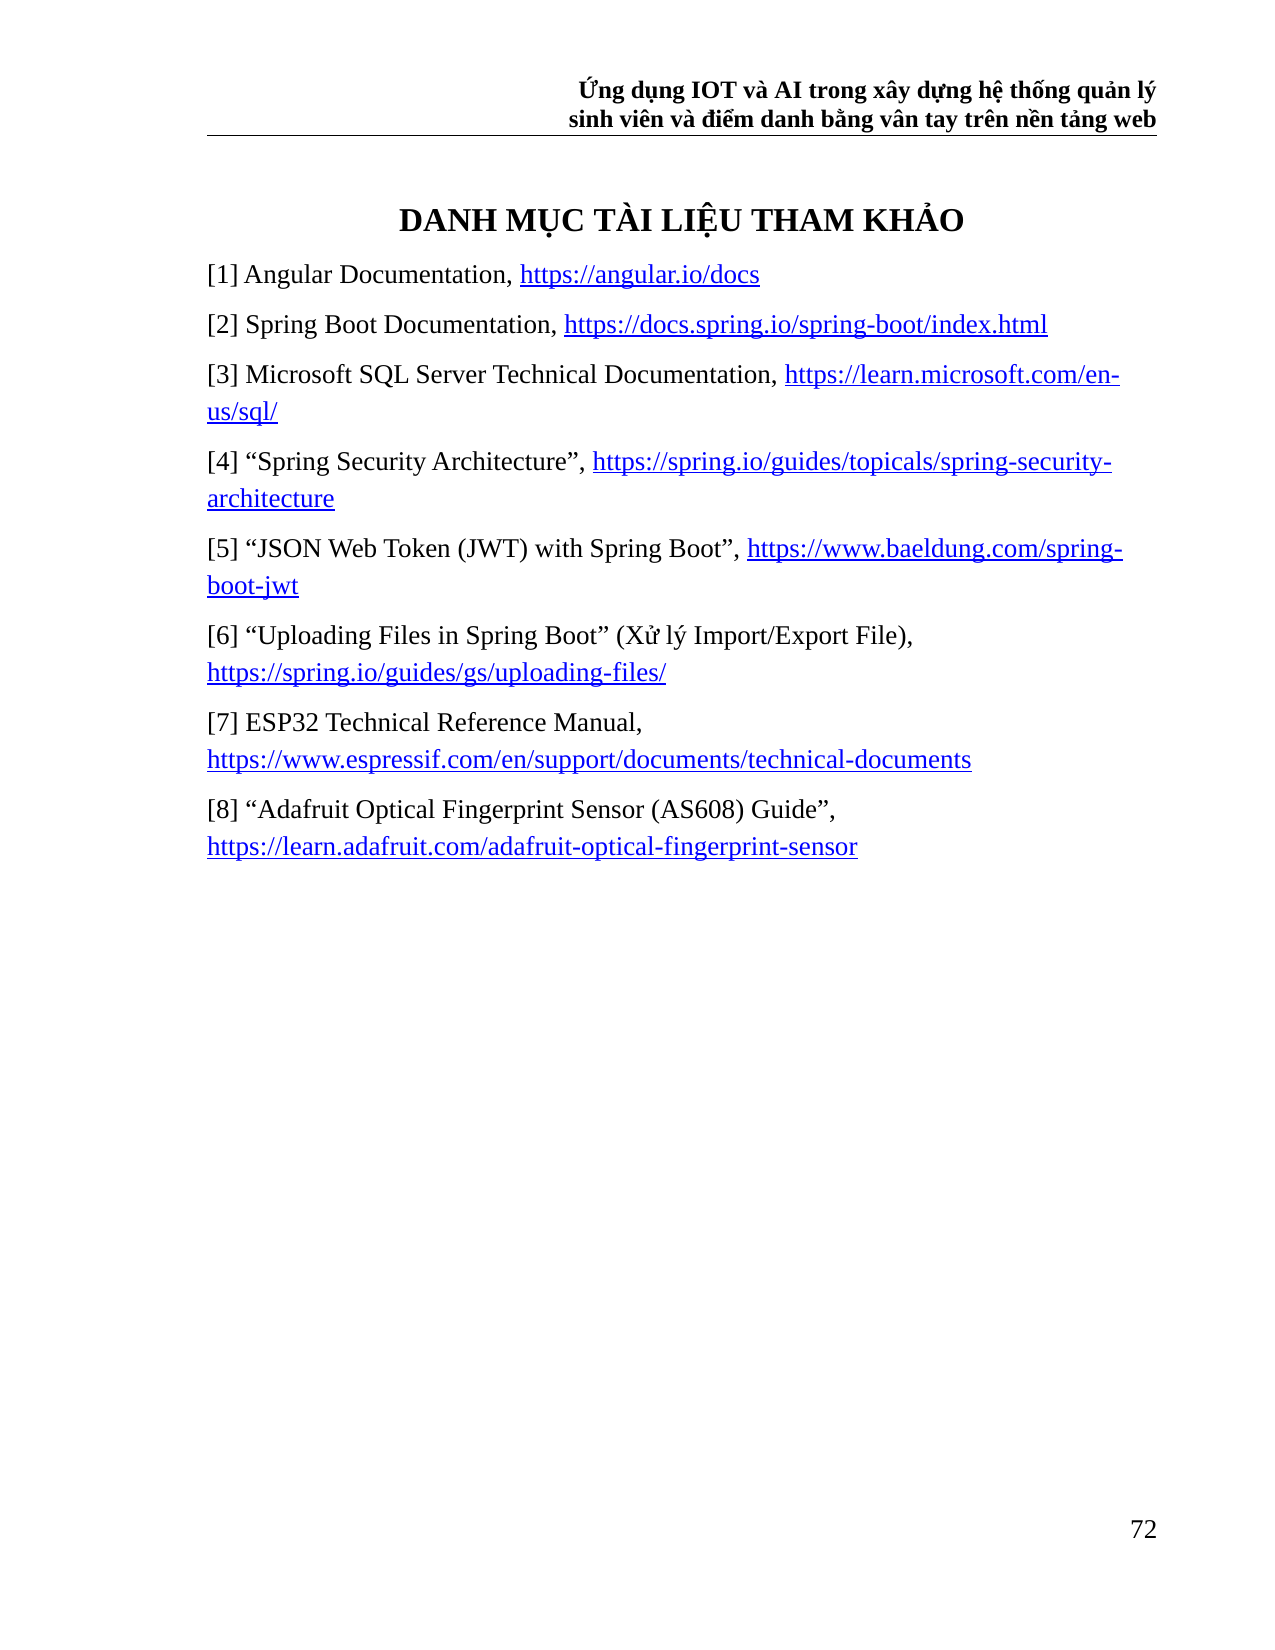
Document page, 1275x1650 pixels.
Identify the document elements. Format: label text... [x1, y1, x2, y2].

subtitle DANH MỤC TÀI LIỆU THAM KHẢO [207, 200, 1157, 238]
text [1] Angular Documentation, https://angular.io/docs [207, 258, 1157, 289]
text [4] “Spring Security Architecture”, https://spring.io/guides/topicals/spring-security-architecture [207, 445, 1157, 513]
text [5] “JSON Web Token (JWT) with Spring Boot”, https://www.baeldung.com/spring-boot-jwt [207, 532, 1157, 600]
text [6] “Uploading Files in Spring Boot” (Xử lý Import/Export File), https://spring.io/guides/gs/uploading-files/ [207, 619, 1157, 687]
text [3] Microsoft SQL Server Technical Documentation, https://learn.microsoft.com/en-us/sql/ [207, 358, 1157, 426]
text [2] Spring Boot Documentation, https://docs.spring.io/spring-boot/index.html [207, 308, 1157, 339]
text [8] “Adafruit Optical Fingerprint Sensor (AS608) Guide”, https://learn.adafruit.com/adafruit-optical-fingerprint-sensor [207, 793, 1157, 862]
text [7] ESP32 Technical Reference Manual, https://www.espressif.com/en/support/documents/technical-documents [207, 706, 1157, 774]
